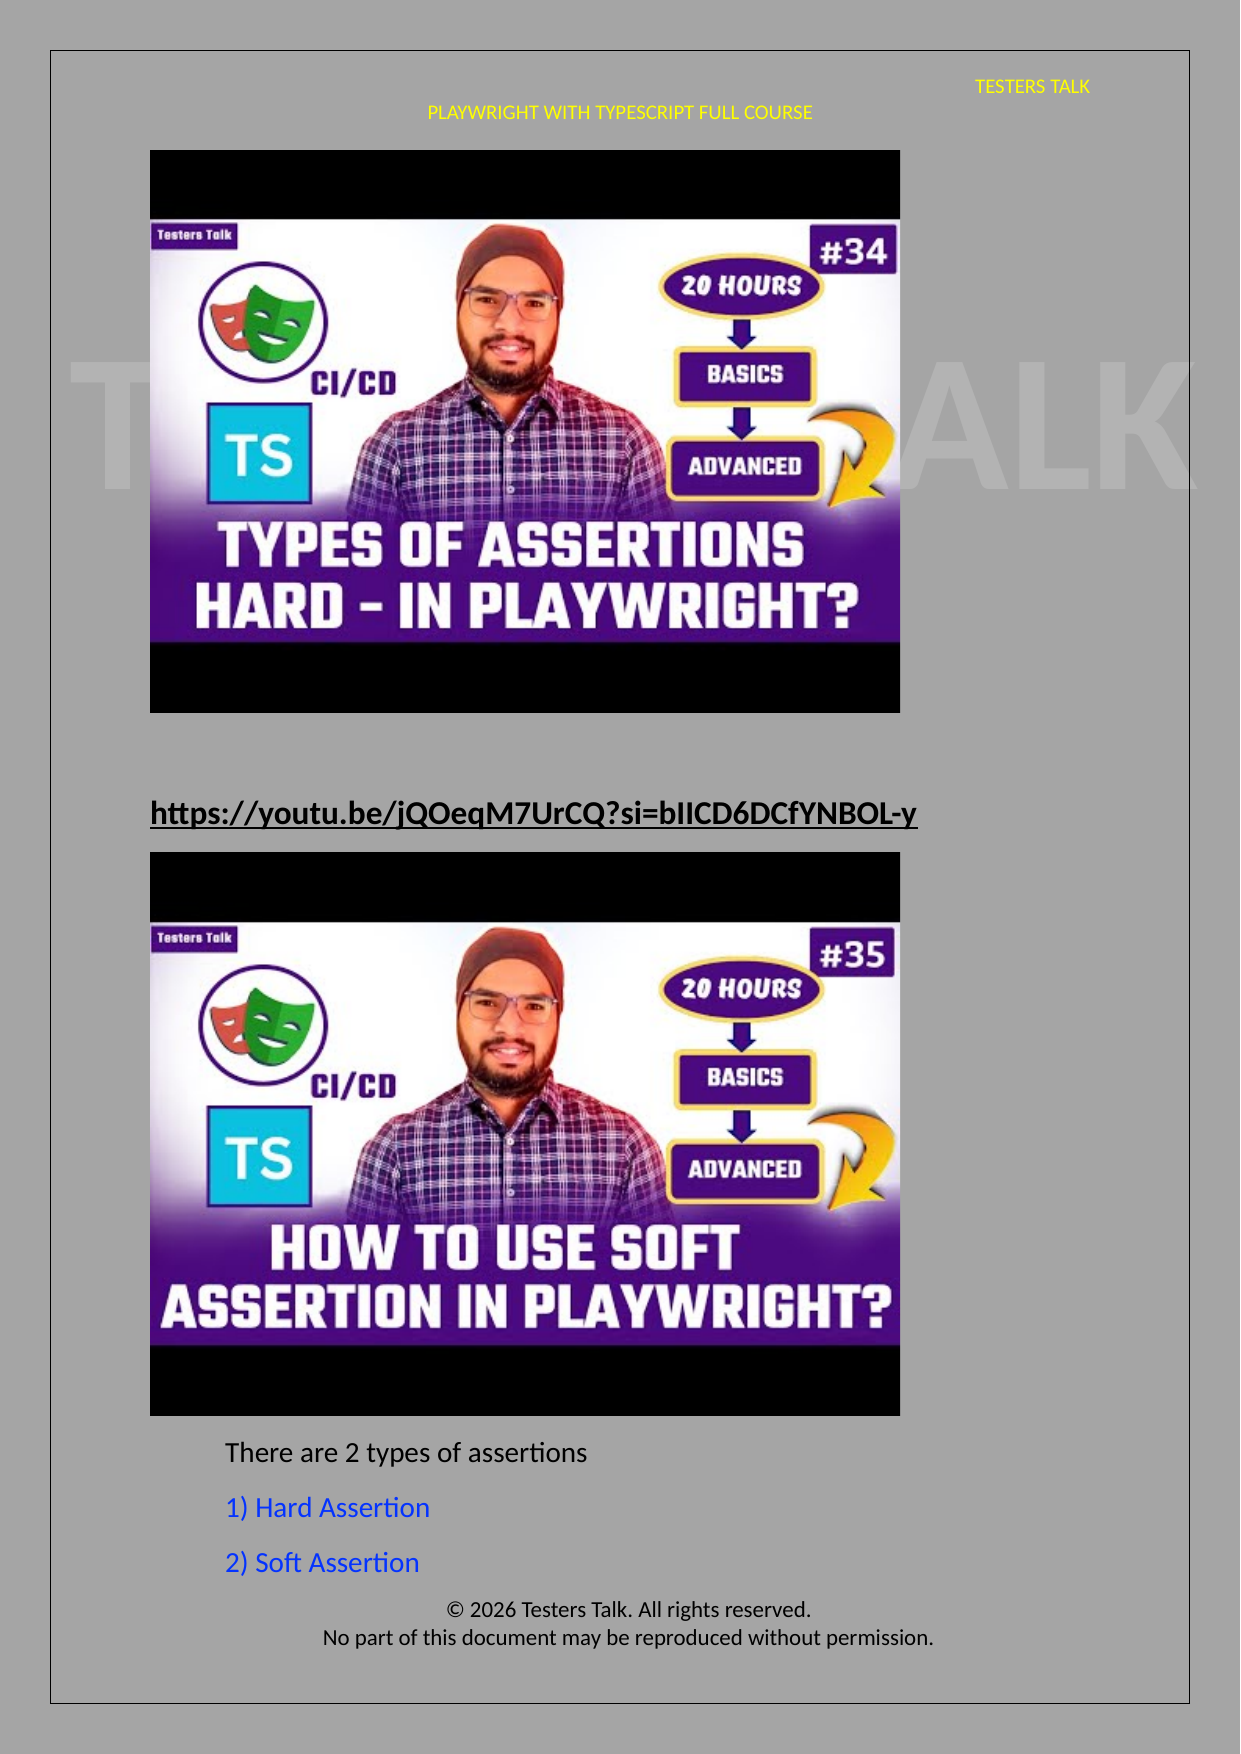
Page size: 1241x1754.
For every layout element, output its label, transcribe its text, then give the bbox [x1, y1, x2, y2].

text https://youtu.be/jQOeqM7UrCQ?si=bIICD6DCfYNBOL-y [150, 792, 1090, 833]
text 1) Hard Assertion [150, 1489, 1090, 1525]
text There are 2 types of assertions [150, 1434, 1090, 1469]
picture [150, 150, 901, 713]
text 2) Soft Assertion [150, 1544, 1090, 1580]
picture [150, 852, 901, 1416]
